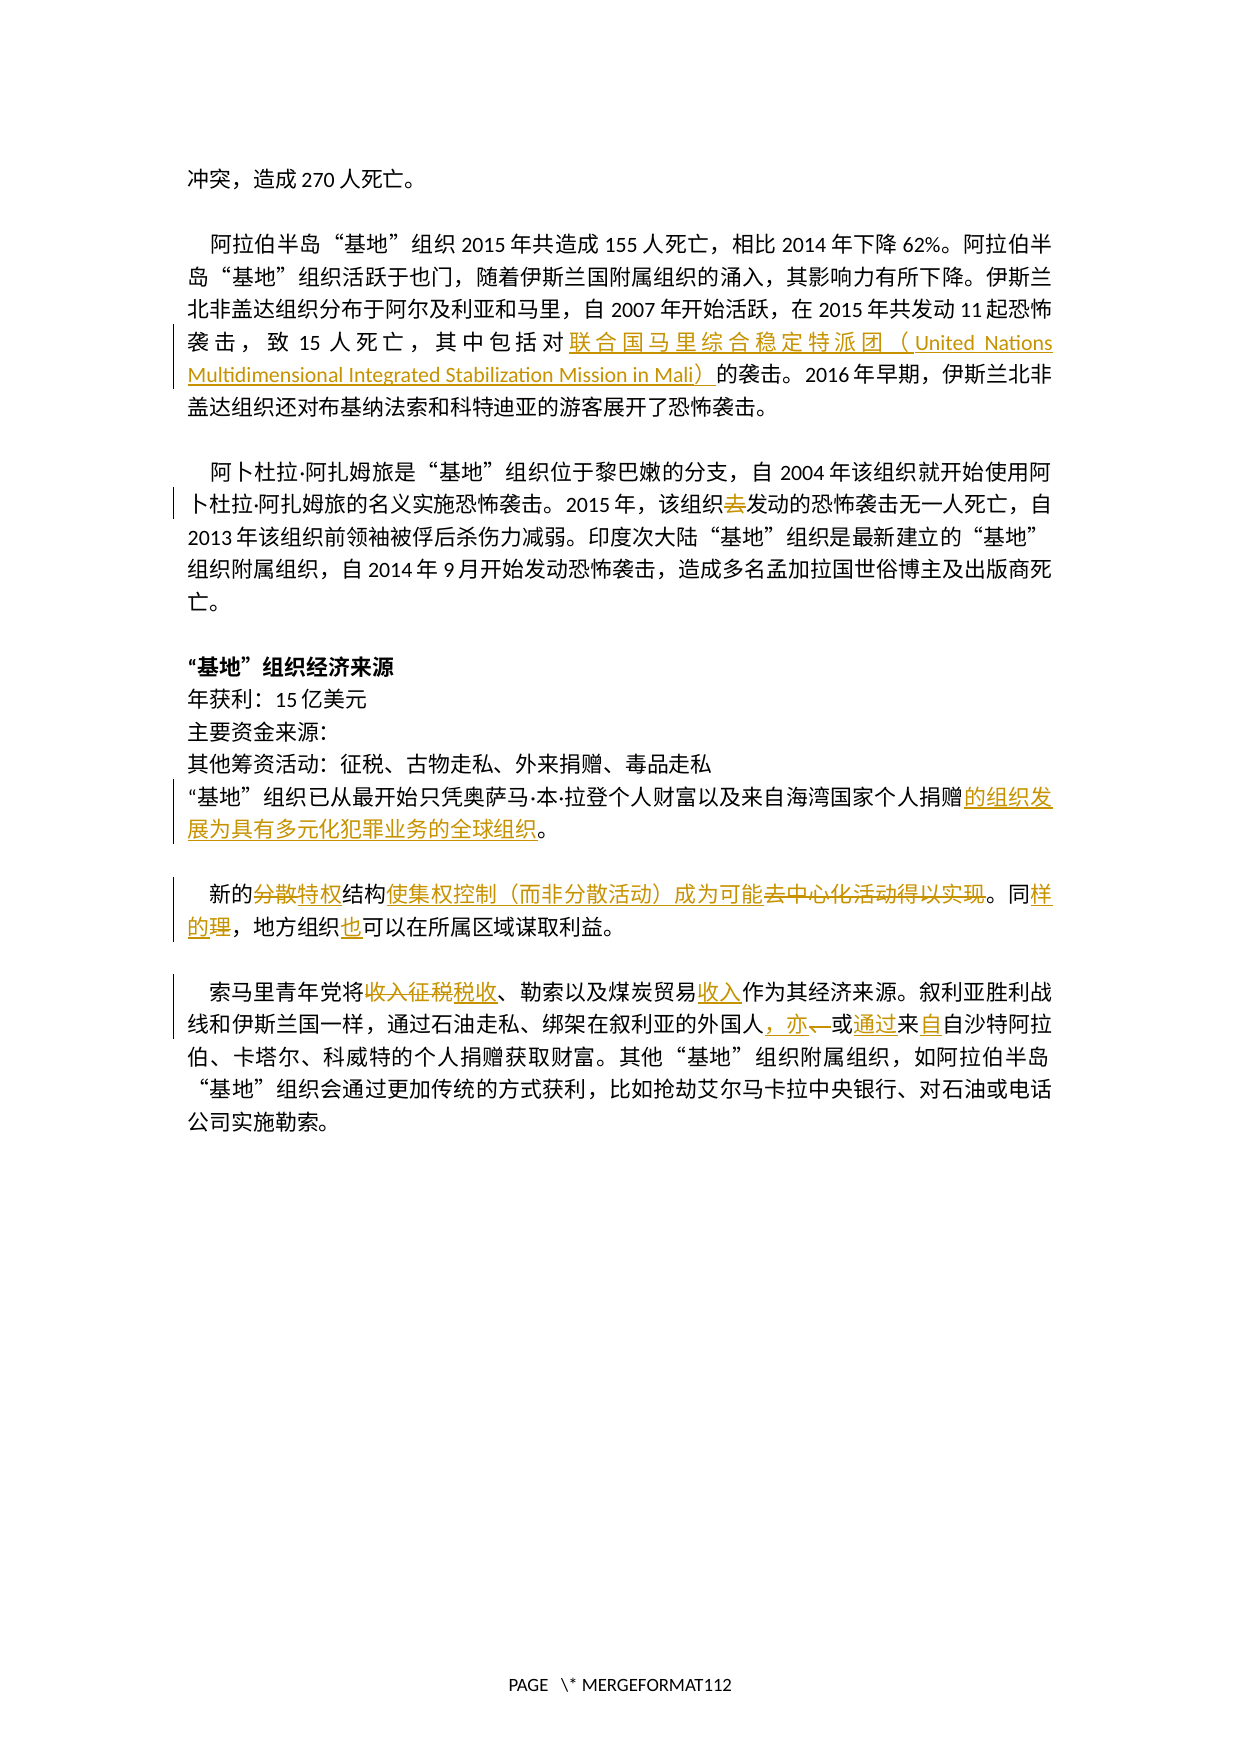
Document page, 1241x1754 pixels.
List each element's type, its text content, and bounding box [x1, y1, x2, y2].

text 阿卜杜拉·阿扎姆旅是“基地”组织位于黎巴嫩的分支，自2004年该组织就开始使用阿卜杜拉·阿扎姆旅的名义实施恐怖袭击。2015年，该组织发动的恐怖袭击无一人死亡，自2013年该组织前领袖被俘后杀伤力减弱。印度次大陆“基地”组织是最新建立的“基地”组织附属组织，自2014年9月开始发动恐怖袭击，造成多名孟加拉国世俗博主及出版商死亡。 [187, 454, 1053, 617]
text 阿拉伯半岛“基地”组织2015年共造成155人死亡，相比2014年下降62%。阿拉伯半岛“基地”组织活跃于也门，随着伊斯兰国附属组织的涌入，其影响力有所下降。伊斯兰北非盖达组织分布于阿尔及利亚和马里，自2007年开始活跃，在2015年共发动11起恐怖袭击，致15人死亡，其中包括对的袭击。2016年早期，伊斯兰北非盖达组织还对布基纳法索和科特迪亚的游客展开了恐怖袭击。 [187, 227, 1053, 422]
text 新的结构。同，地方组织可以在所属区域谋取利益。 [187, 877, 1053, 942]
text 主要资金来源： [187, 714, 1053, 747]
text “基地”组织经济来源 [187, 649, 1053, 682]
text 索马里青年党将、勒索以及煤炭贸易作为其经济来源。叙利亚胜利战线和伊斯兰国一样，通过石油走私、绑架在叙利亚的外国人或来自沙特阿拉伯、卡塔尔、科威特的个人捐赠获取财富。其他“基地”组织附属组织，如阿拉伯半岛“基地”组织会通过更加传统的方式获利，比如抢劫艾尔马卡拉中央银行、对石油或电话公司实施勒索。 [187, 974, 1053, 1137]
text “基地”组织已从最开始只凭奥萨马·本·拉登个人财富以及来自海湾国家个人捐赠。 [187, 779, 1053, 844]
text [187, 162, 1053, 194]
text 年获利：15亿美元 [187, 682, 1053, 714]
text 其他筹资活动：征税、古物走私、外来捐赠、毒品走私 [187, 747, 1053, 779]
